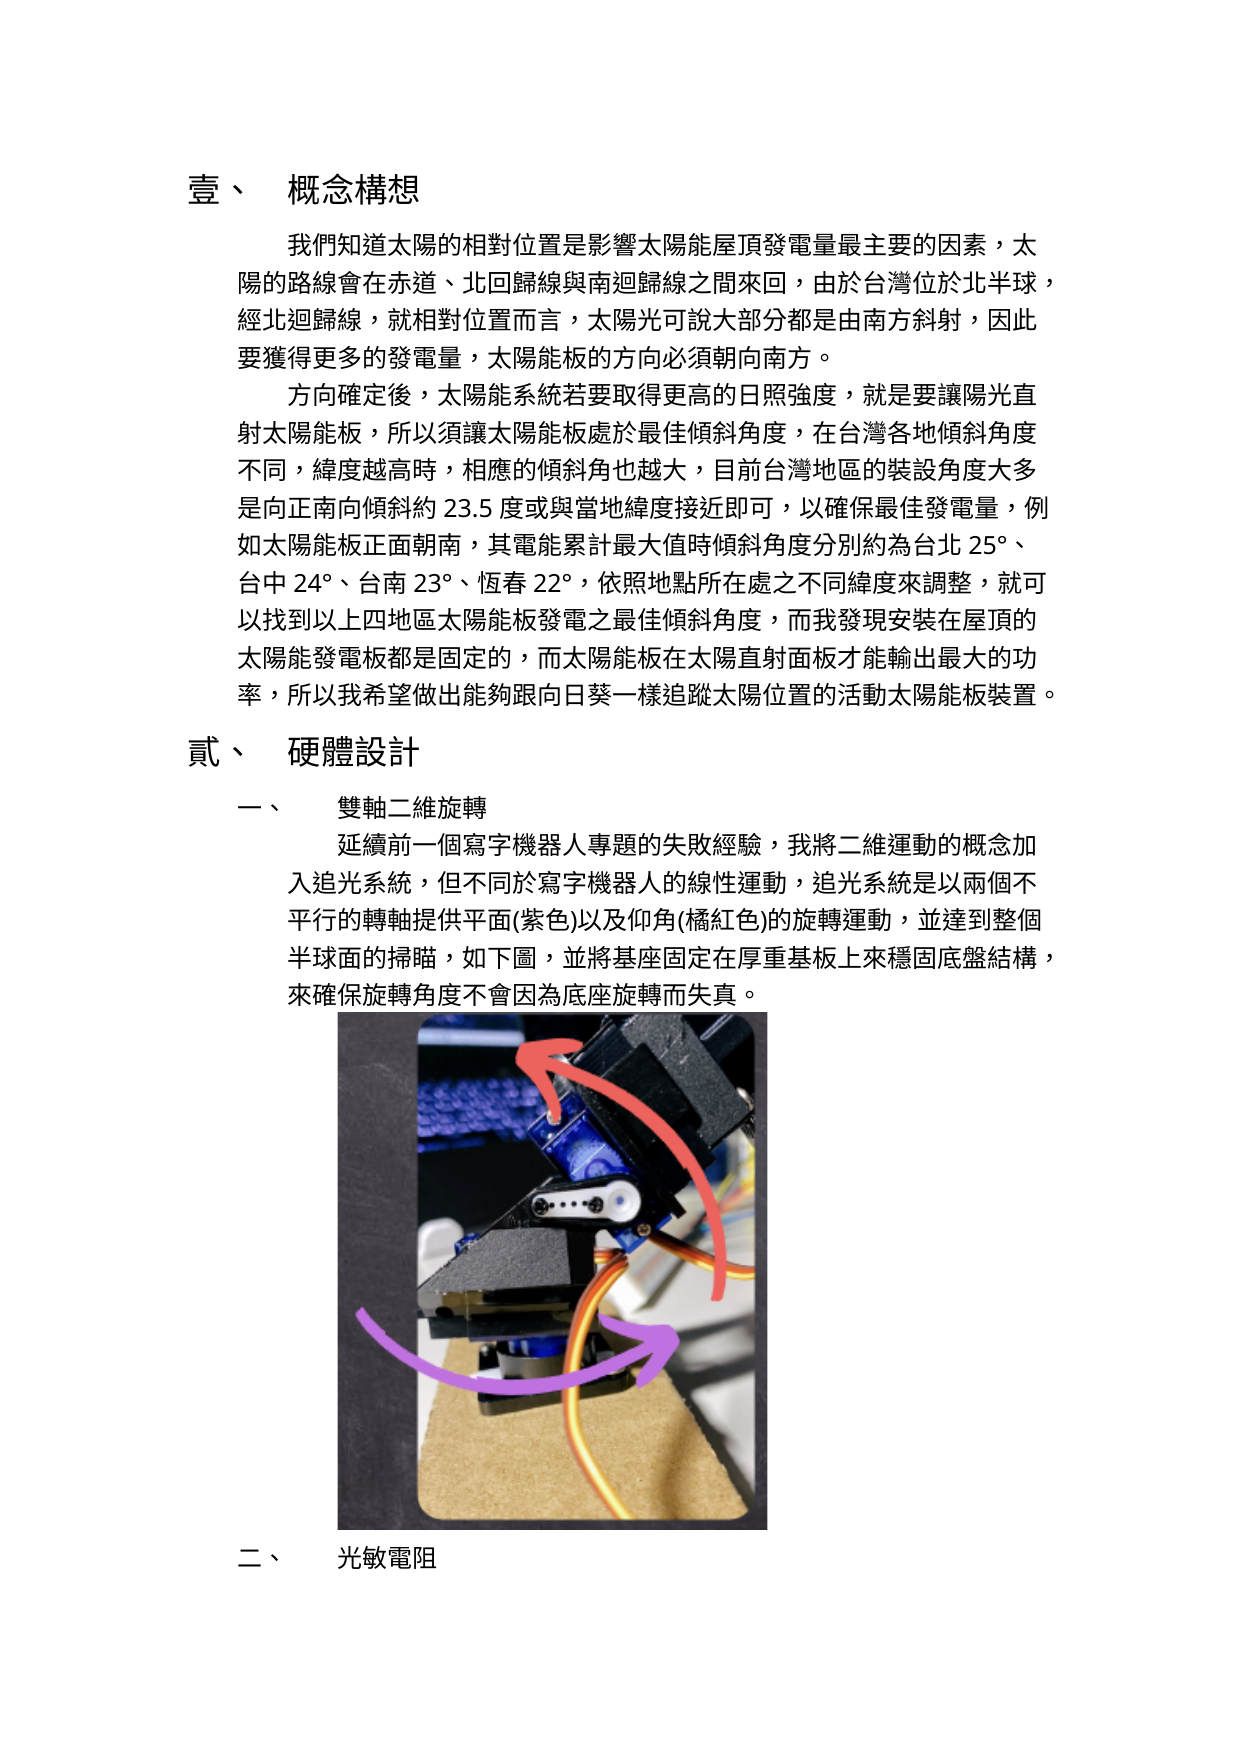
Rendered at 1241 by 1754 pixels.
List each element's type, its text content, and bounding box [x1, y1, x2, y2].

list 概念構想 [187, 150, 1053, 225]
list 延續前一個寫字機器人專題的失敗經驗，我將二維運動的概念加入追光系統，但不同於寫字機器人的線性運動，追光系統是以兩個不平行的轉軸提供平面(紫色)以及仰角(橘紅色)的旋轉運動，並達到整個半球面的掃瞄，如下圖，並將基座固定在厚重基板上來穩固底盤結構，來確保旋轉角度不會因為底座旋轉而失真。 [287, 825, 1053, 1012]
list 雙軸二維旋轉 [237, 787, 1053, 825]
list 硬體設計 [187, 712, 1053, 787]
list 我們知道太陽的相對位置是影響太陽能屋頂發電量最主要的因素，太陽的路線會在赤道、北回歸線與南迴歸線之間來回，由於台灣位於北半球，經北迴歸線，就相對位置而言，太陽光可說大部分都是由南方斜射，因此要獲得更多的發電量，太陽能板的方向必須朝向南方。 [237, 225, 1053, 375]
list 方向確定後，太陽能系統若要取得更高的日照強度，就是要讓陽光直射太陽能板，所以須讓太陽能板處於最佳傾斜角度，在台灣各地傾斜角度不同，緯度越高時，相應的傾斜角也越大，目前台灣地區的裝設角度大多是向正南向傾斜約 23.5 度或與當地緯度接近即可，以確保最佳發電量，例如太陽能板正面朝南，其電能累計最大值時傾斜角度分別約為台北 25°、台中 24°、台南 23°、恆春 22°，依照地點所在處之不同緯度來調整，就可以找到以上四地區太陽能板發電之最佳傾斜角度，而我發現安裝在屋頂的太陽能發電板都是固定的，而太陽能板在太陽直射面板才能輸出最大的功率，所以我希望做出能夠跟向日葵一樣追蹤太陽位置的活動太陽能板裝置。 [237, 375, 1053, 712]
picture [337, 1012, 768, 1530]
list 光敏電阻 [237, 1537, 1053, 1575]
